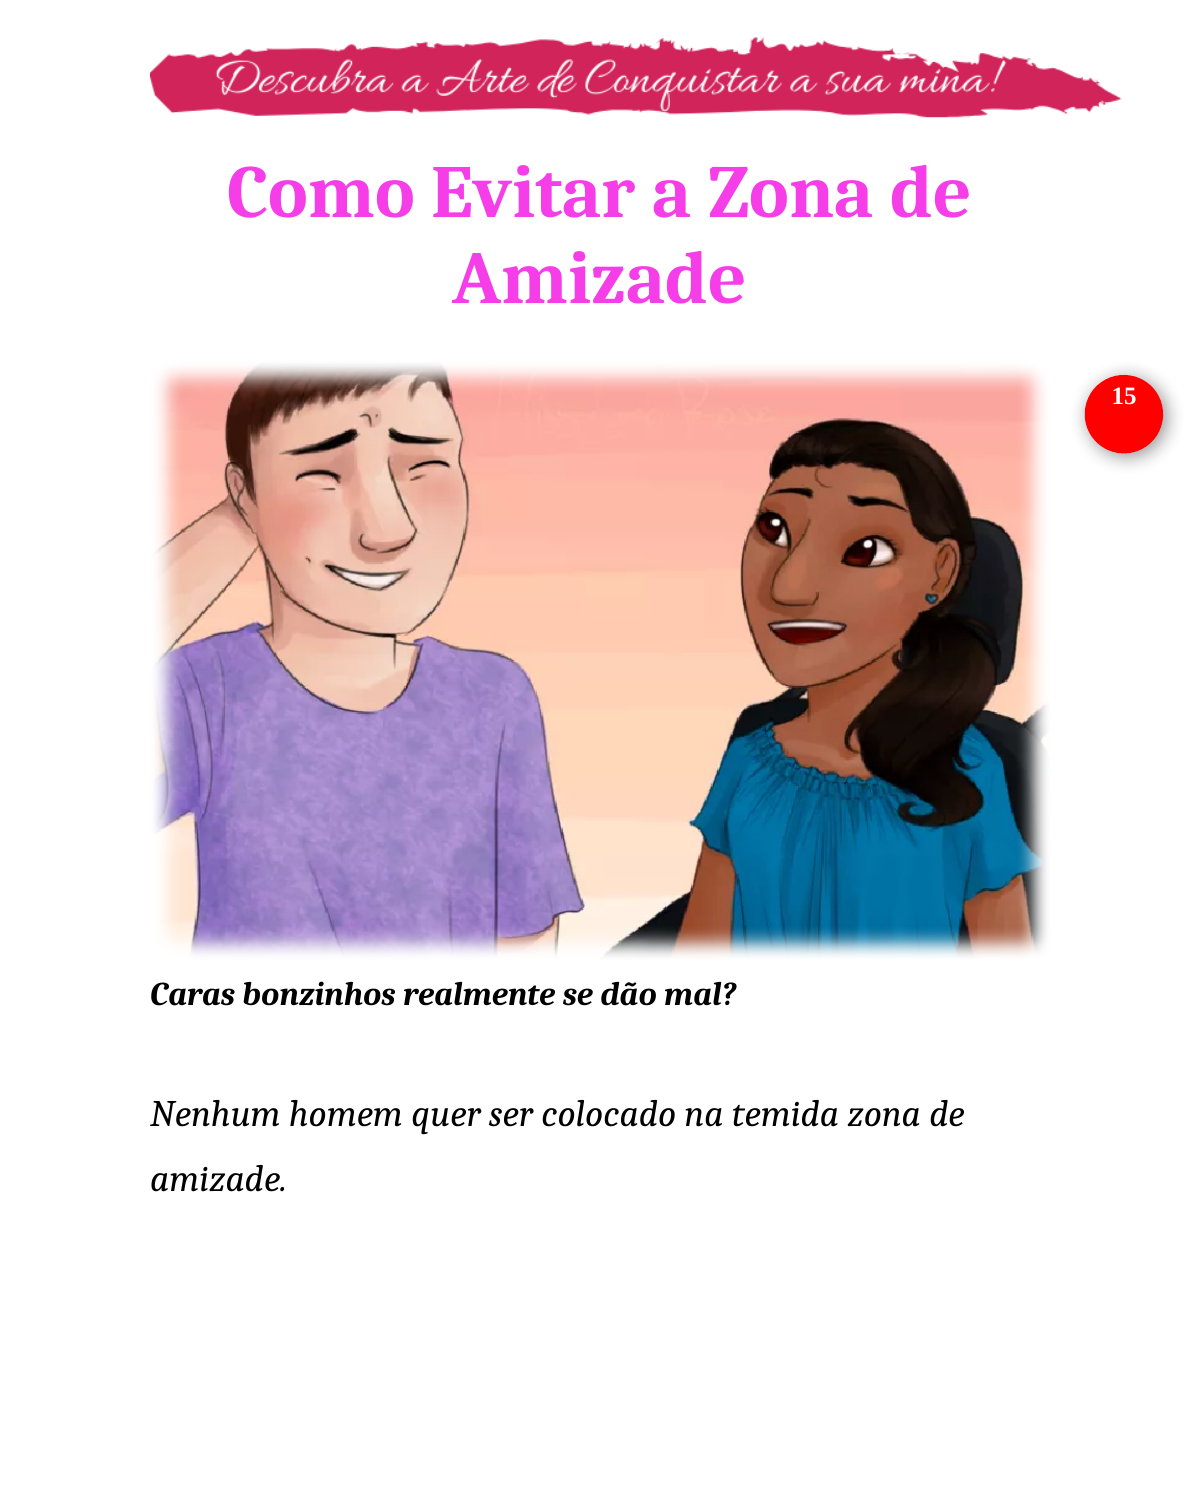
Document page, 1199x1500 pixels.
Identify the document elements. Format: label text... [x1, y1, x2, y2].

text Caras bonzinhos realmente se dão mal? Nenhum homem quer ser colocado na temida zona de amizade. [150, 975, 1049, 1301]
text Como Evitar a Zona de Amizade [150, 150, 1049, 322]
picture [150, 37, 1124, 121]
